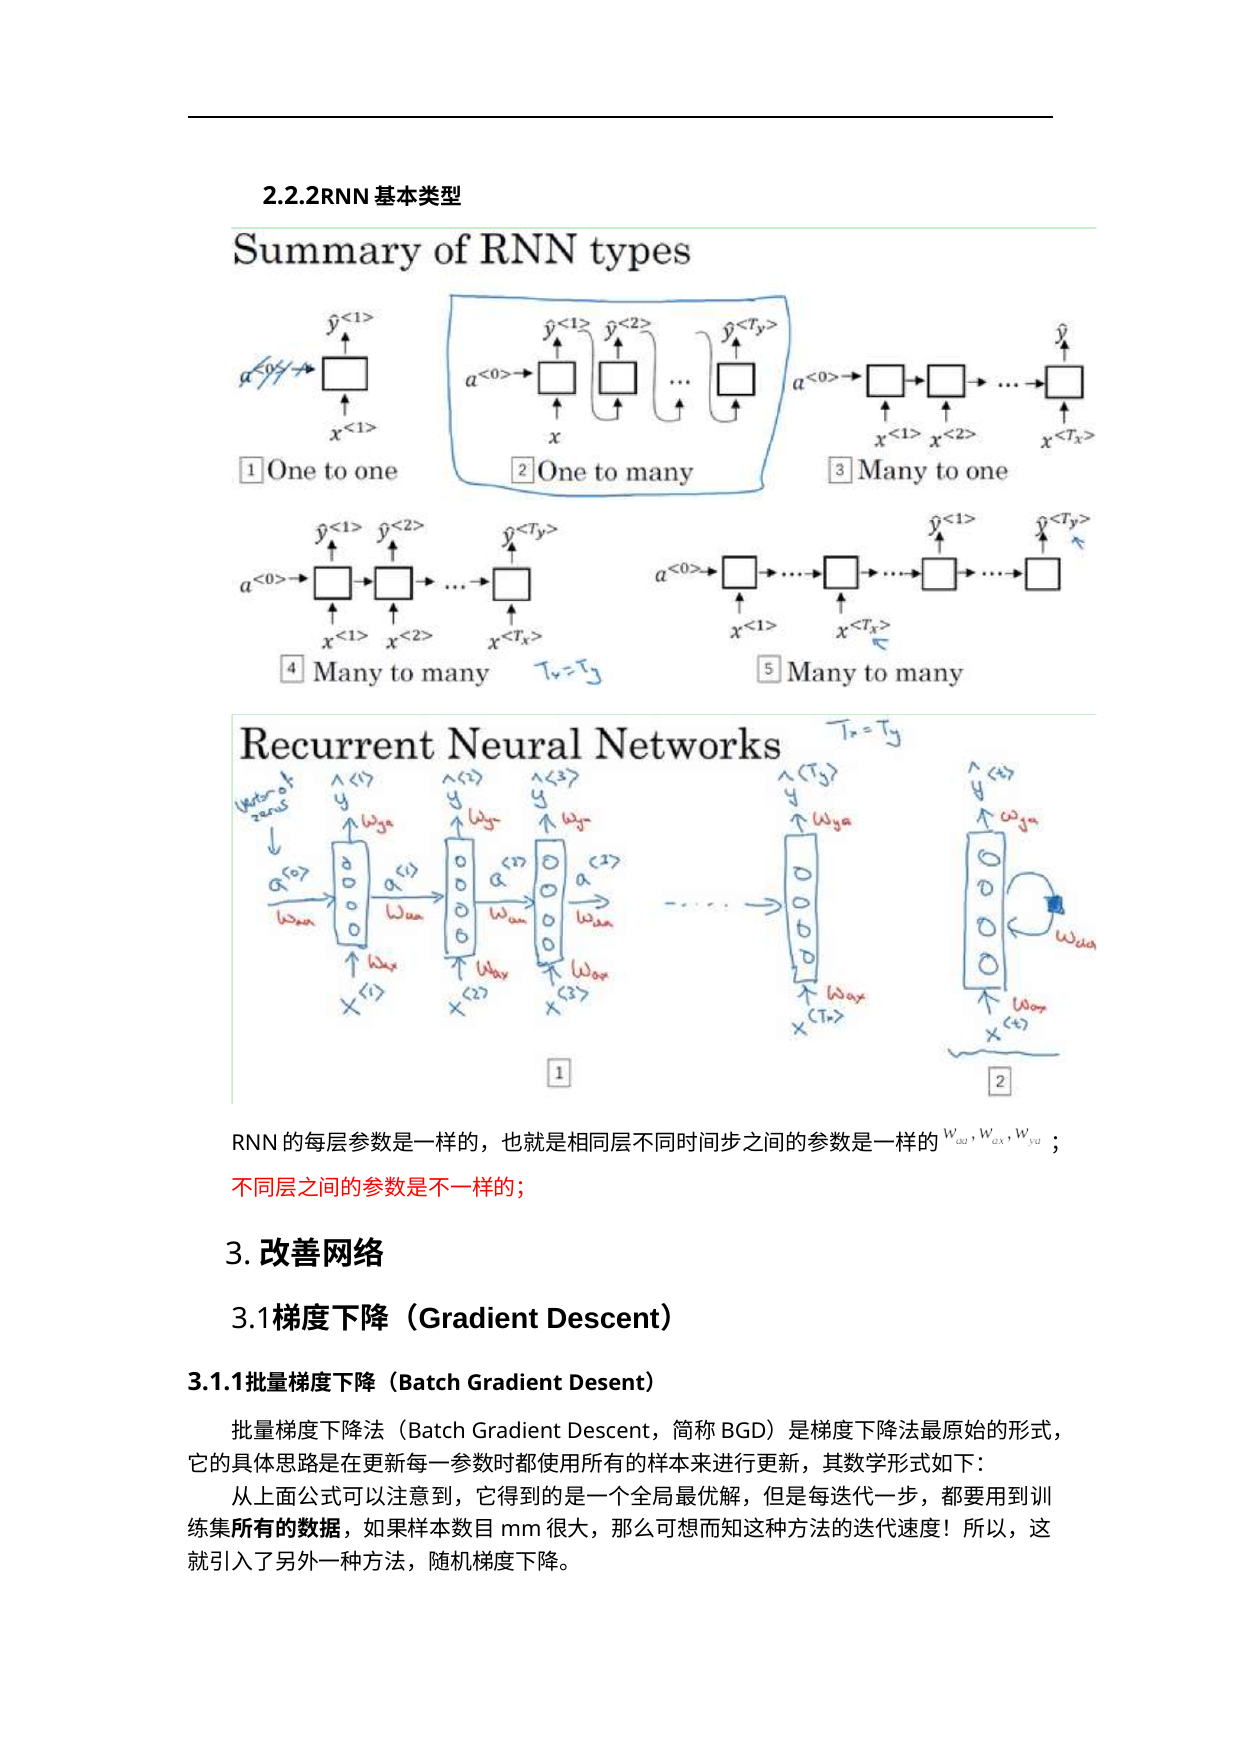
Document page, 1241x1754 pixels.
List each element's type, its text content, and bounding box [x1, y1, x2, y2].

subtitle RNN基本类型 [262, 162, 1053, 227]
picture [231, 714, 1097, 1104]
text RNN的每层参数是一样的，也就是相同层不同时间步之间的参数是一样的 ； [187, 1104, 1053, 1169]
subtitle 梯度下降（Gradient Descent） [231, 1283, 1053, 1348]
text 不同层之间的参数是不一样的； [187, 1169, 1053, 1202]
text 批量梯度下降法（Batch Gradient Descent，简称BGD）是梯度下降法最原始的形式，它的具体思路是在更新每一参数时都使用所有的样本来进行更新，其数学形式如下： [187, 1413, 1053, 1478]
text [187, 1478, 1053, 1576]
subtitle 改善网络 [225, 1218, 1053, 1283]
picture [231, 227, 1097, 688]
subtitle 批量梯度下降（Batch Gradient Desent） [187, 1348, 1053, 1413]
